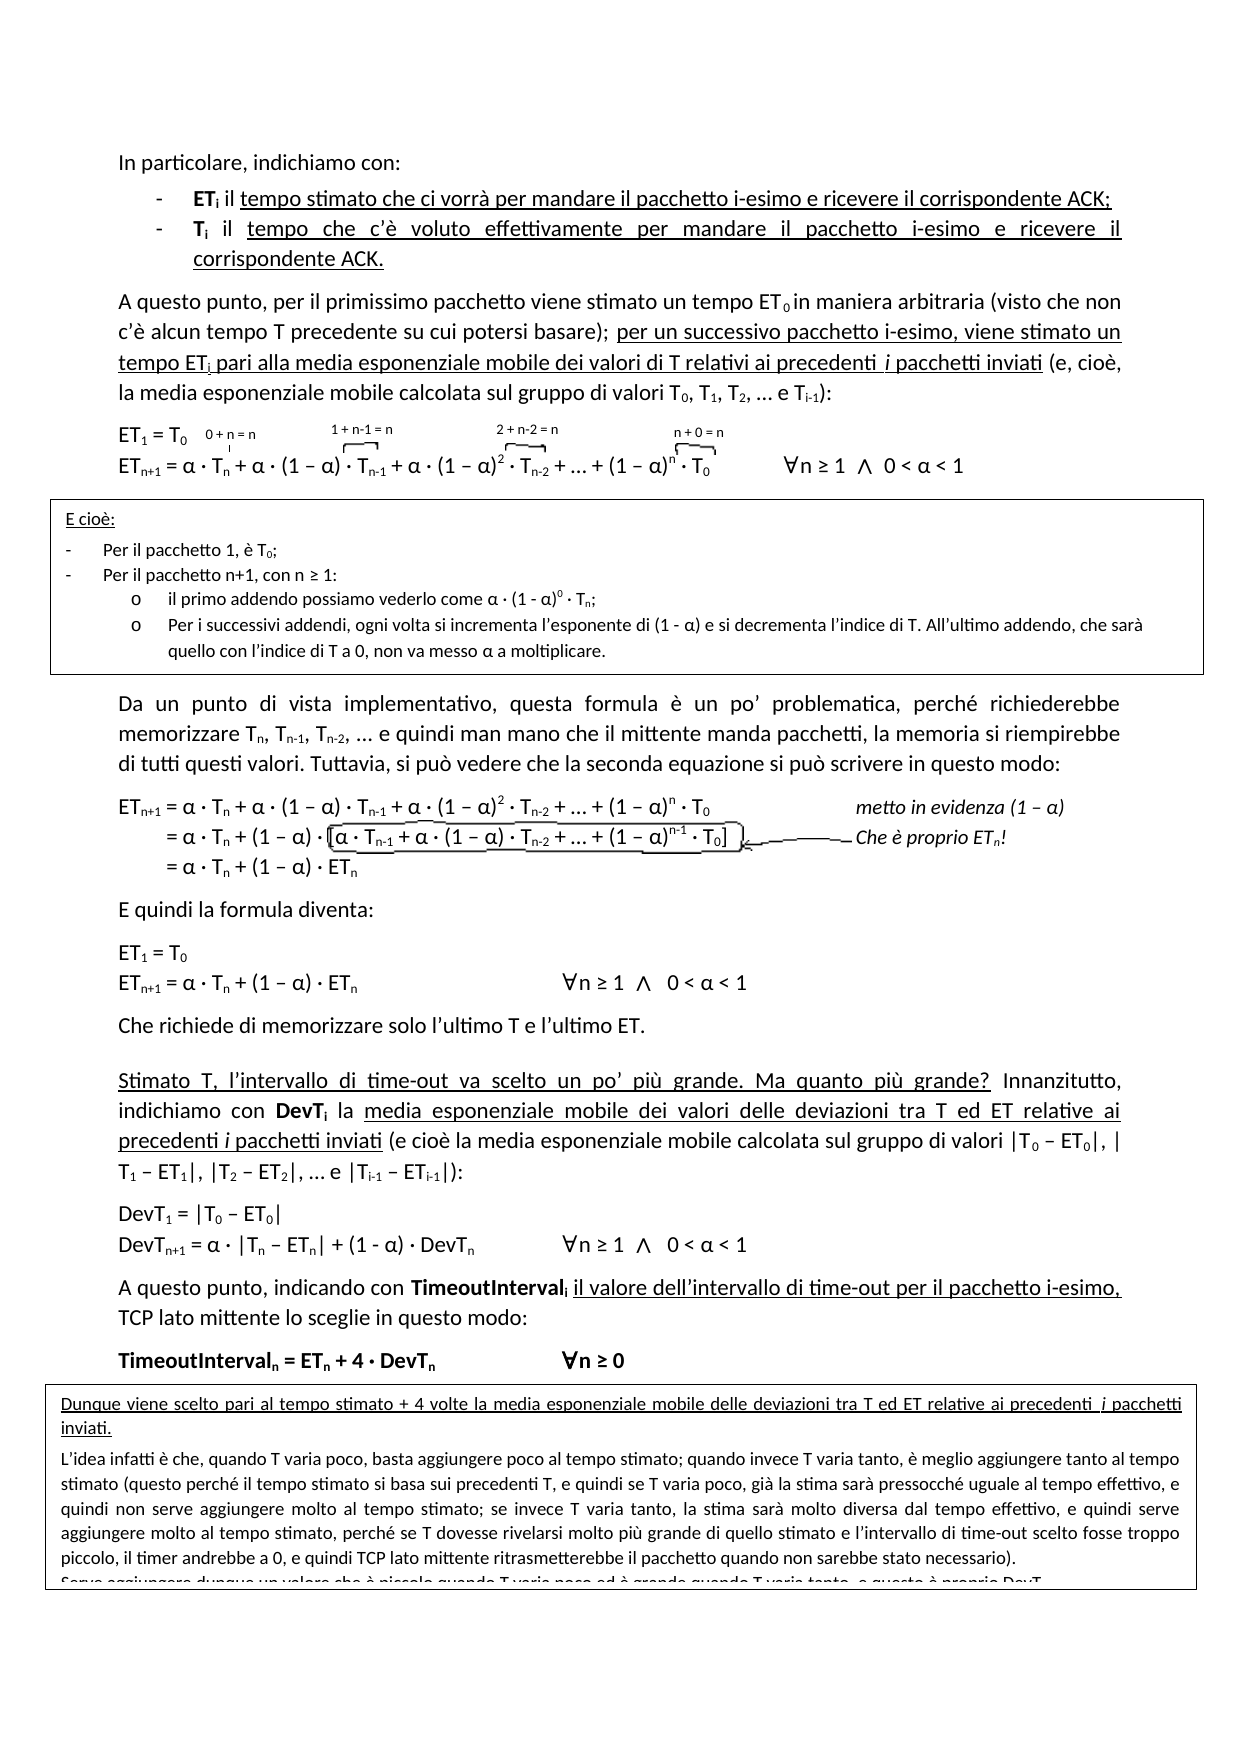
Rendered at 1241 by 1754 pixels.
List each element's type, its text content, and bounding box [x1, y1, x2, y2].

text TimeoutIntervaln = ETn + 4 · DevTn ∀n ≥ 0 [118, 1346, 1122, 1374]
text ET1 = T0 [118, 421, 1122, 448]
text ETn+1 = α · Tn + (1 – α) · ETn [118, 852, 1122, 880]
text A questo punto, per il primissimo pacchetto viene stimato un tempo ET0 in maniera arbitraria (visto che non c’è alcun tempo T precedente su cui potersi basare); per un successivo pacchetto i-esimo, viene stimato un tempo ETi pari alla media esponenziale mobile dei valori di T relativi ai precedenti i pacchetti inviati (e, cioè, la media esponenziale mobile calcolata sul gruppo di valori T0, T1, T2, … e Ti-1): [118, 287, 1122, 406]
text Che richiede di memorizzare solo l’ultimo T e l’ultimo ET. [118, 1011, 1122, 1039]
list Ti il tempo che c’è voluto effettivamente per mandare il pacchetto i-esimo e ricevere il corrispondente ACK. [156, 214, 1122, 272]
text ETn+1 = α · Tn + (1 – α) · [α · Tn-1 + α · (1 – α) · Tn-2 + … + (1 – α)n-1 · T0] Che è proprio ETn! [744, 822, 1122, 850]
text A questo punto, indicando con TimeoutIntervali il valore dell’intervallo di time-out per il pacchetto i-esimo, TCP lato mittente lo sceglie in questo modo: [118, 1273, 1122, 1331]
text In particolare, indichiamo con: [118, 148, 1122, 176]
text DevT1 = |T0 – ET0| [118, 1199, 1122, 1227]
text Stimato T, l’intervallo di time-out va scelto un po’ più grande. Ma quanto più grande? Innanzitutto, indichiamo con DevTi la media esponenziale mobile dei valori delle deviazioni tra T ed ET relative ai precedenti i pacchetti inviati (e cioè la media esponenziale mobile calcolata sul gruppo di valori |T0 – ET0|, |T1 – ET1|, |T2 – ET2|, … e |Ti-1 – ETi-1|): [118, 1066, 1122, 1185]
text ETn+1 = α · Tn + α · (1 – α) · Tn-1 + α · (1 – α)2 · Tn-2 + … + (1 – α)n · T0 ∀n ≥ 1 ∧ 0 < α < 1 [118, 451, 1122, 479]
list ETi il tempo stimato che ci vorrà per mandare il pacchetto i-esimo e ricevere il corrispondente ACK; [156, 184, 1122, 212]
text DevTn+1 = α · |Tn – ETn| + (1 - α) · DevTn ∀n ≥ 1 ∧ 0 < α < 1 [118, 1230, 1122, 1258]
text ETn+1 = α · Tn + α · (1 – α) · Tn-1 + α · (1 – α)2 · Tn-2 + … + (1 – α)n · T0 metto in evidenza (1 – α) [118, 792, 1122, 820]
picture [327, 820, 852, 854]
text E quindi la formula diventa: [118, 895, 1122, 923]
text ET1 = T0 [118, 938, 1122, 966]
text Da un punto di vista implementativo, questa formula è un po’ problematica, perché richiederebbe memorizzare Tn, Tn-1, Tn-2, ... e quindi man mano che il mittente manda pacchetti, la memoria si riempirebbe di tutti questi valori. Tuttavia, si può vedere che la seconda equazione si può scrivere in questo modo: [118, 689, 1122, 777]
picture [505, 443, 546, 454]
picture [343, 442, 380, 453]
text ETn+1 = α · Tn + (1 – α) · ETn ∀n ≥ 1 ∧ 0 < α < 1 [118, 968, 1122, 996]
picture [675, 443, 716, 455]
